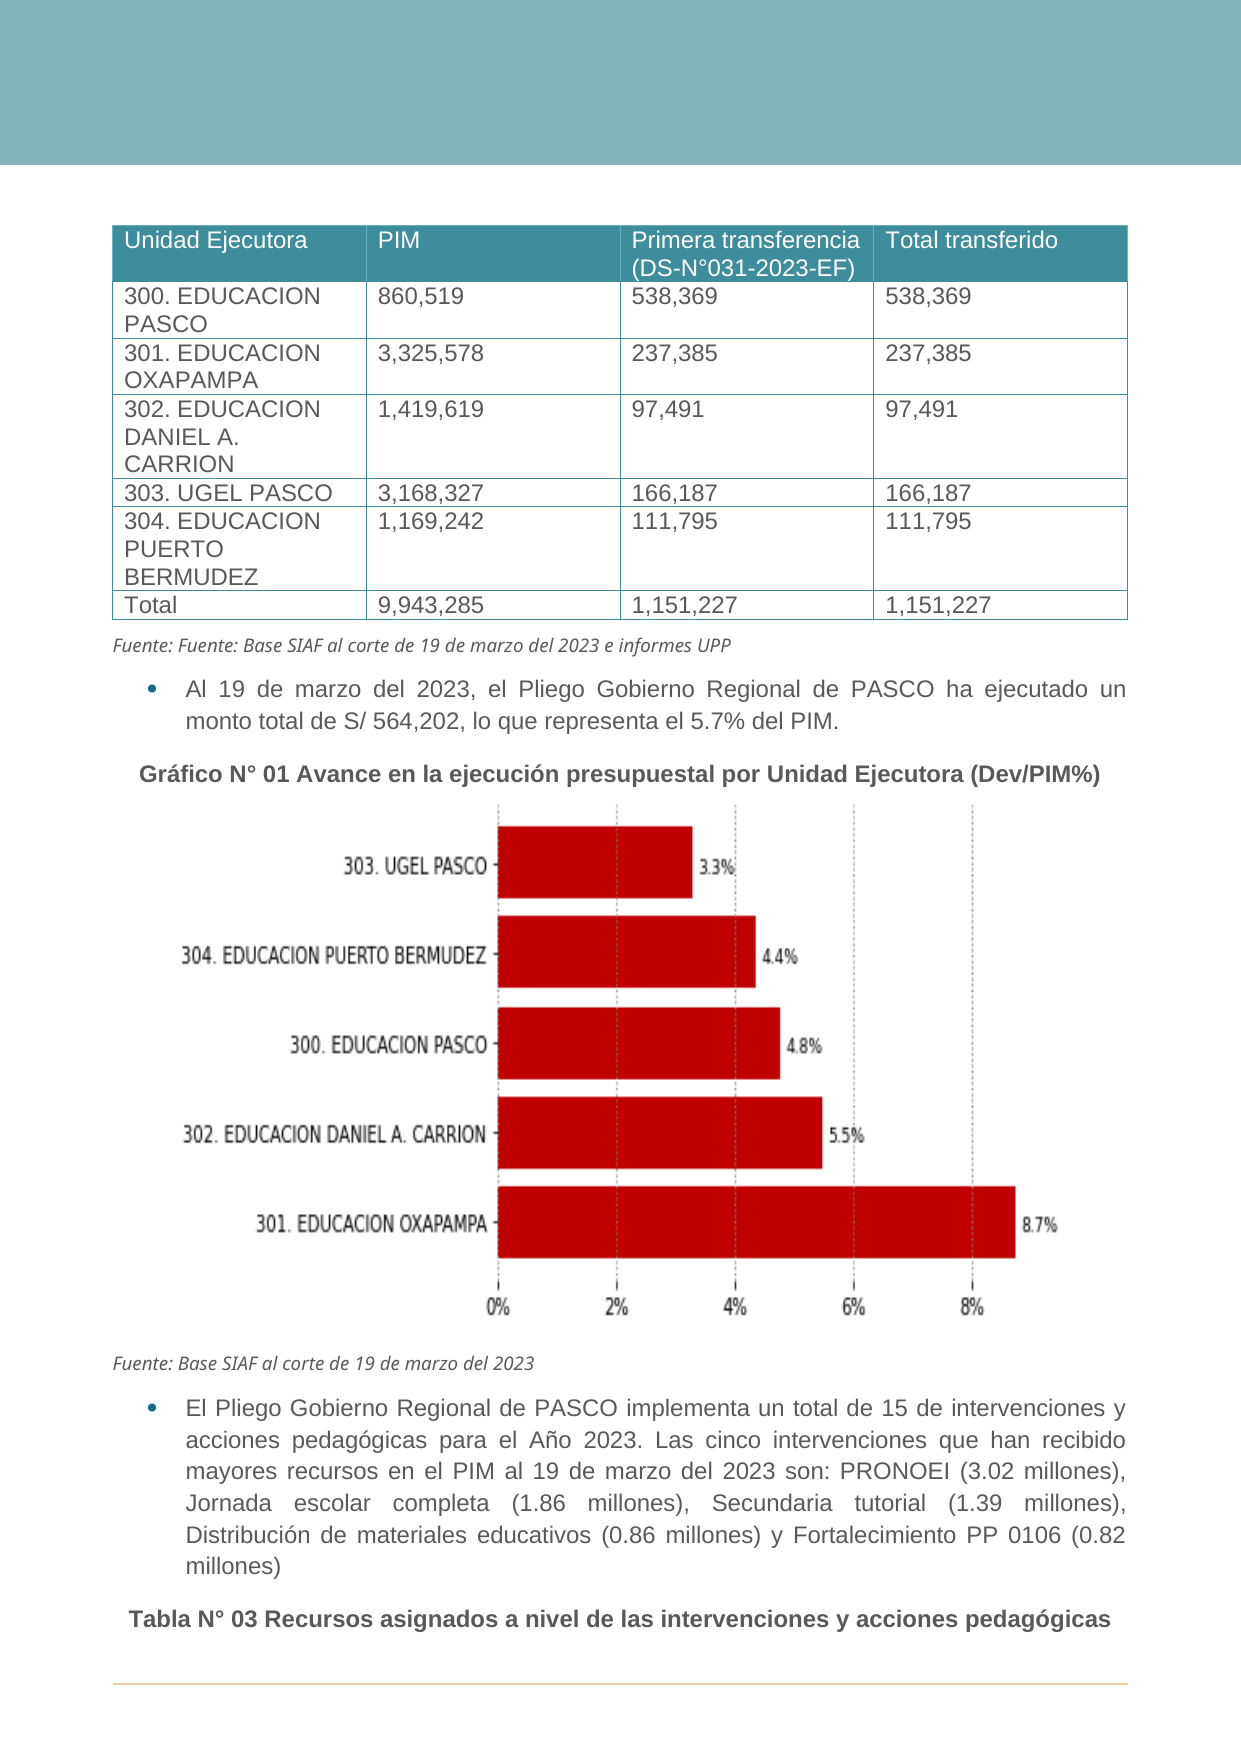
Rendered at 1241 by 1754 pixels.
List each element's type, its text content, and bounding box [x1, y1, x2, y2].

text Fuente: Base SIAF al corte de 19 de marzo del 2023 [112, 1351, 1128, 1376]
list El Pliego Gobierno Regional de PASCO implementa un total de 15 de intervenciones y acciones pedagógicas para el Año 2023. Las cinco intervenciones que han recibido mayores recursos en el PIM al 19 de marzo del 2023 son: PRONOEI (3.02 millones), Jornada escolar completa (1.86 millones), Secundaria tutorial (1.39 millones), Distribución de materiales educativos (0.86 millones) y Fortalecimiento PP 0106 (0.82 millones) [148, 1394, 1128, 1580]
table_cell 1,169,242 [367, 507, 620, 590]
table_cell 303. UGEL PASCO [113, 479, 366, 506]
text Fuente: Fuente: Base SIAF al corte de 19 de marzo del 2023 e informes UPP [112, 632, 1128, 658]
table_cell 860,519 [367, 282, 620, 337]
text Gráfico N° 01 Avance en la ejecución presupuestal por Unidad Ejecutora (Dev/PIM%) [112, 759, 1128, 787]
picture [170, 792, 1071, 1333]
table_cell 97,491 [621, 395, 873, 478]
table_cell 3,168,327 [367, 479, 620, 506]
table_header Unidad Ejecutora [113, 226, 366, 281]
table_header Primera transferencia (DS-N°031-2023-EF) [621, 226, 873, 281]
table_cell 1,419,619 [367, 395, 620, 478]
table_cell 166,187 [621, 479, 873, 506]
table_cell 1,151,227 [621, 591, 873, 619]
table_cell 237,385 [621, 339, 873, 394]
table_cell 166,187 [874, 479, 1127, 506]
table_cell 237,385 [874, 339, 1127, 394]
table_cell 302. EDUCACION DANIEL A. CARRION [113, 395, 366, 478]
table_header PIM [367, 226, 620, 281]
table_cell 300. EDUCACION PASCO [113, 282, 366, 337]
table_cell 301. EDUCACION OXAPAMPA [113, 339, 366, 394]
table_cell Total [113, 591, 366, 619]
table_header Total transferido [874, 226, 1127, 281]
table_cell 111,795 [621, 507, 873, 590]
table_cell 538,369 [621, 282, 873, 337]
table_cell 9,943,285 [367, 591, 620, 619]
list Al 19 de marzo del 2023, el Pliego Gobierno Regional de PASCO ha ejecutado un monto total de S/ 564,202, lo que representa el 5.7% del PIM. [148, 675, 1128, 735]
table_cell 304. EDUCACION PUERTO BERMUDEZ [113, 507, 366, 590]
table_cell 3,325,578 [367, 339, 620, 394]
table_cell 111,795 [874, 507, 1127, 590]
text Tabla N° 03 Recursos asignados a nivel de las intervenciones y acciones pedagógicas [112, 1605, 1128, 1632]
table_cell 538,369 [874, 282, 1127, 337]
table_cell 97,491 [874, 395, 1127, 478]
table_cell 1,151,227 [874, 591, 1127, 619]
